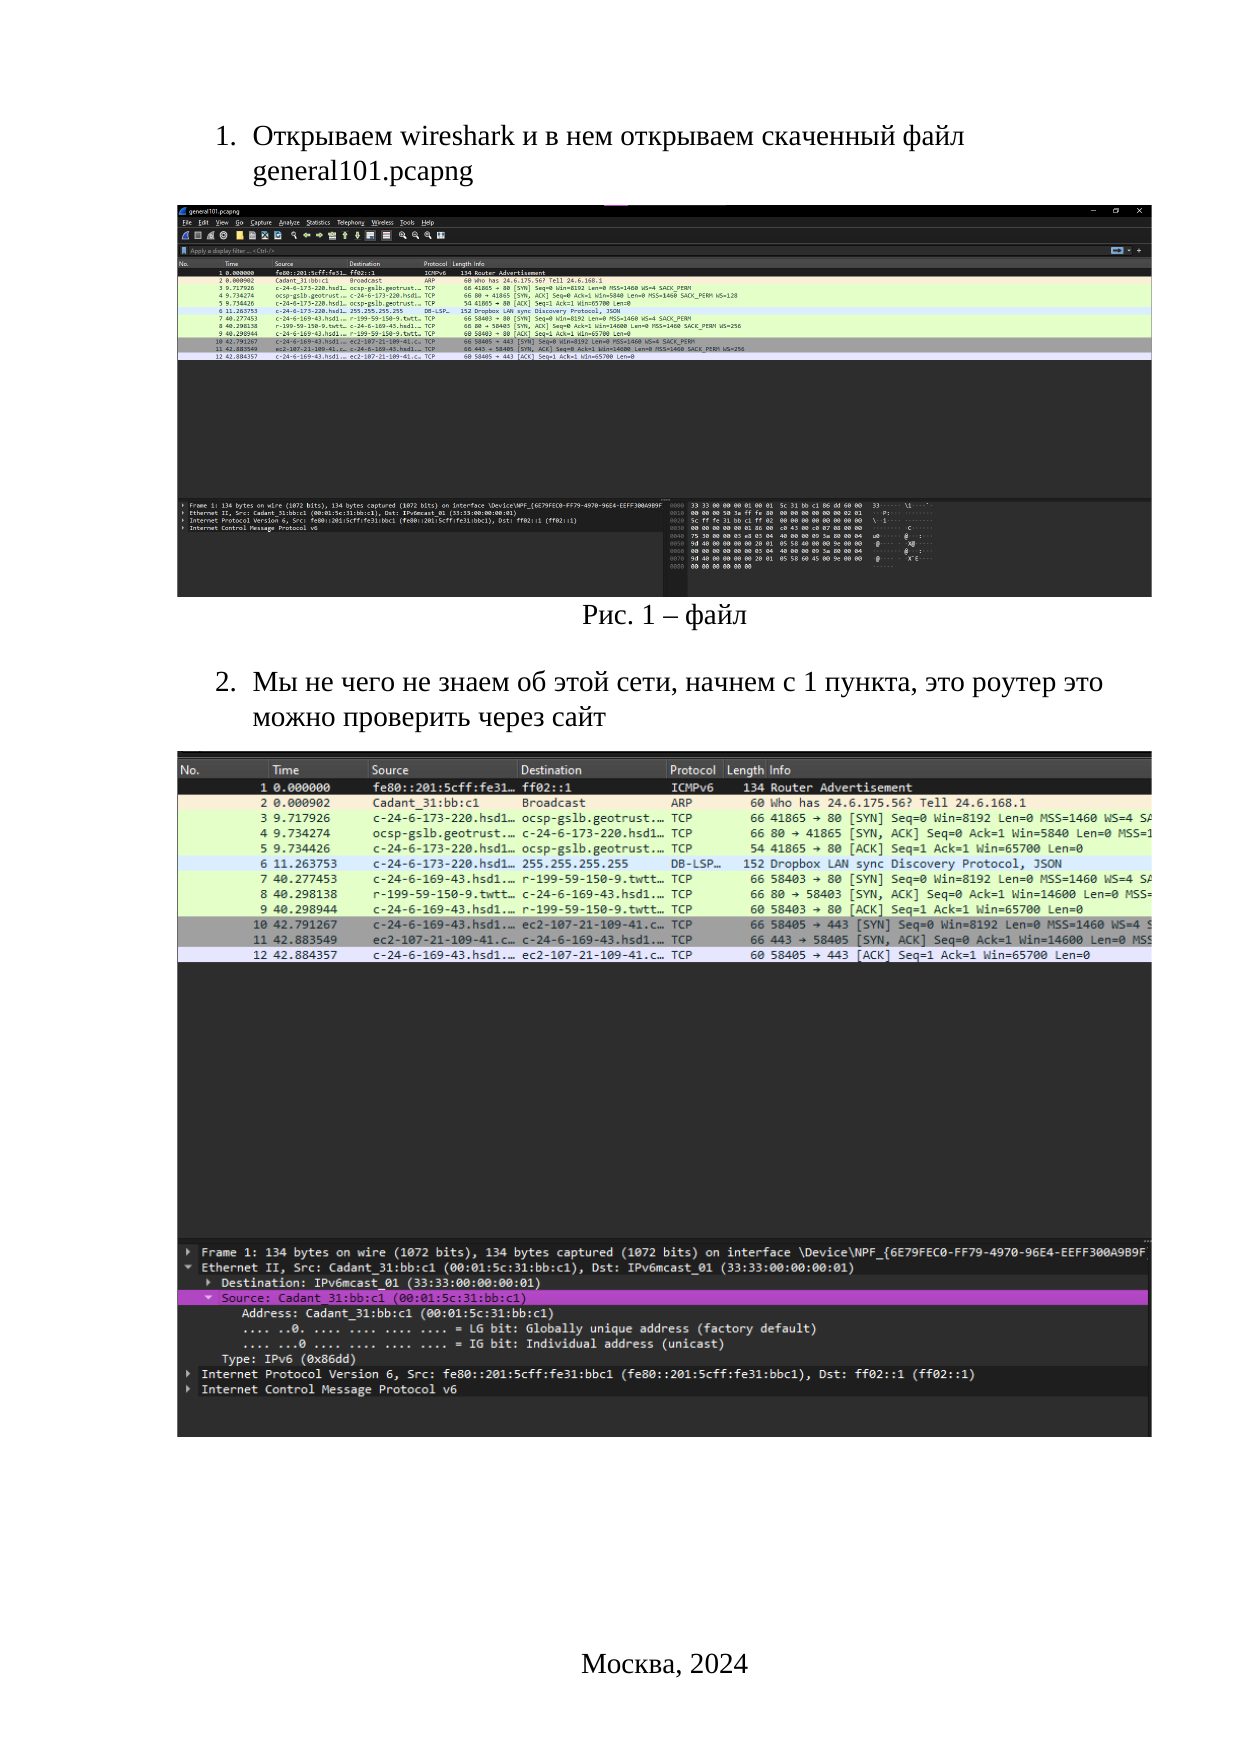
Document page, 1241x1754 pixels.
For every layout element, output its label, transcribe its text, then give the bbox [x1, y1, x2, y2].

list Мы не чего не знаем об этой сети, начнем с 1 пункта, это роутер это можно проверить через сайт [215, 664, 1152, 733]
picture [177, 751, 1152, 1437]
list Открываем wireshark и в нем открываем скаченный файл general101.pcapng [215, 118, 1152, 187]
text Рис. 1 – файл [177, 597, 1152, 631]
picture [177, 205, 1152, 597]
